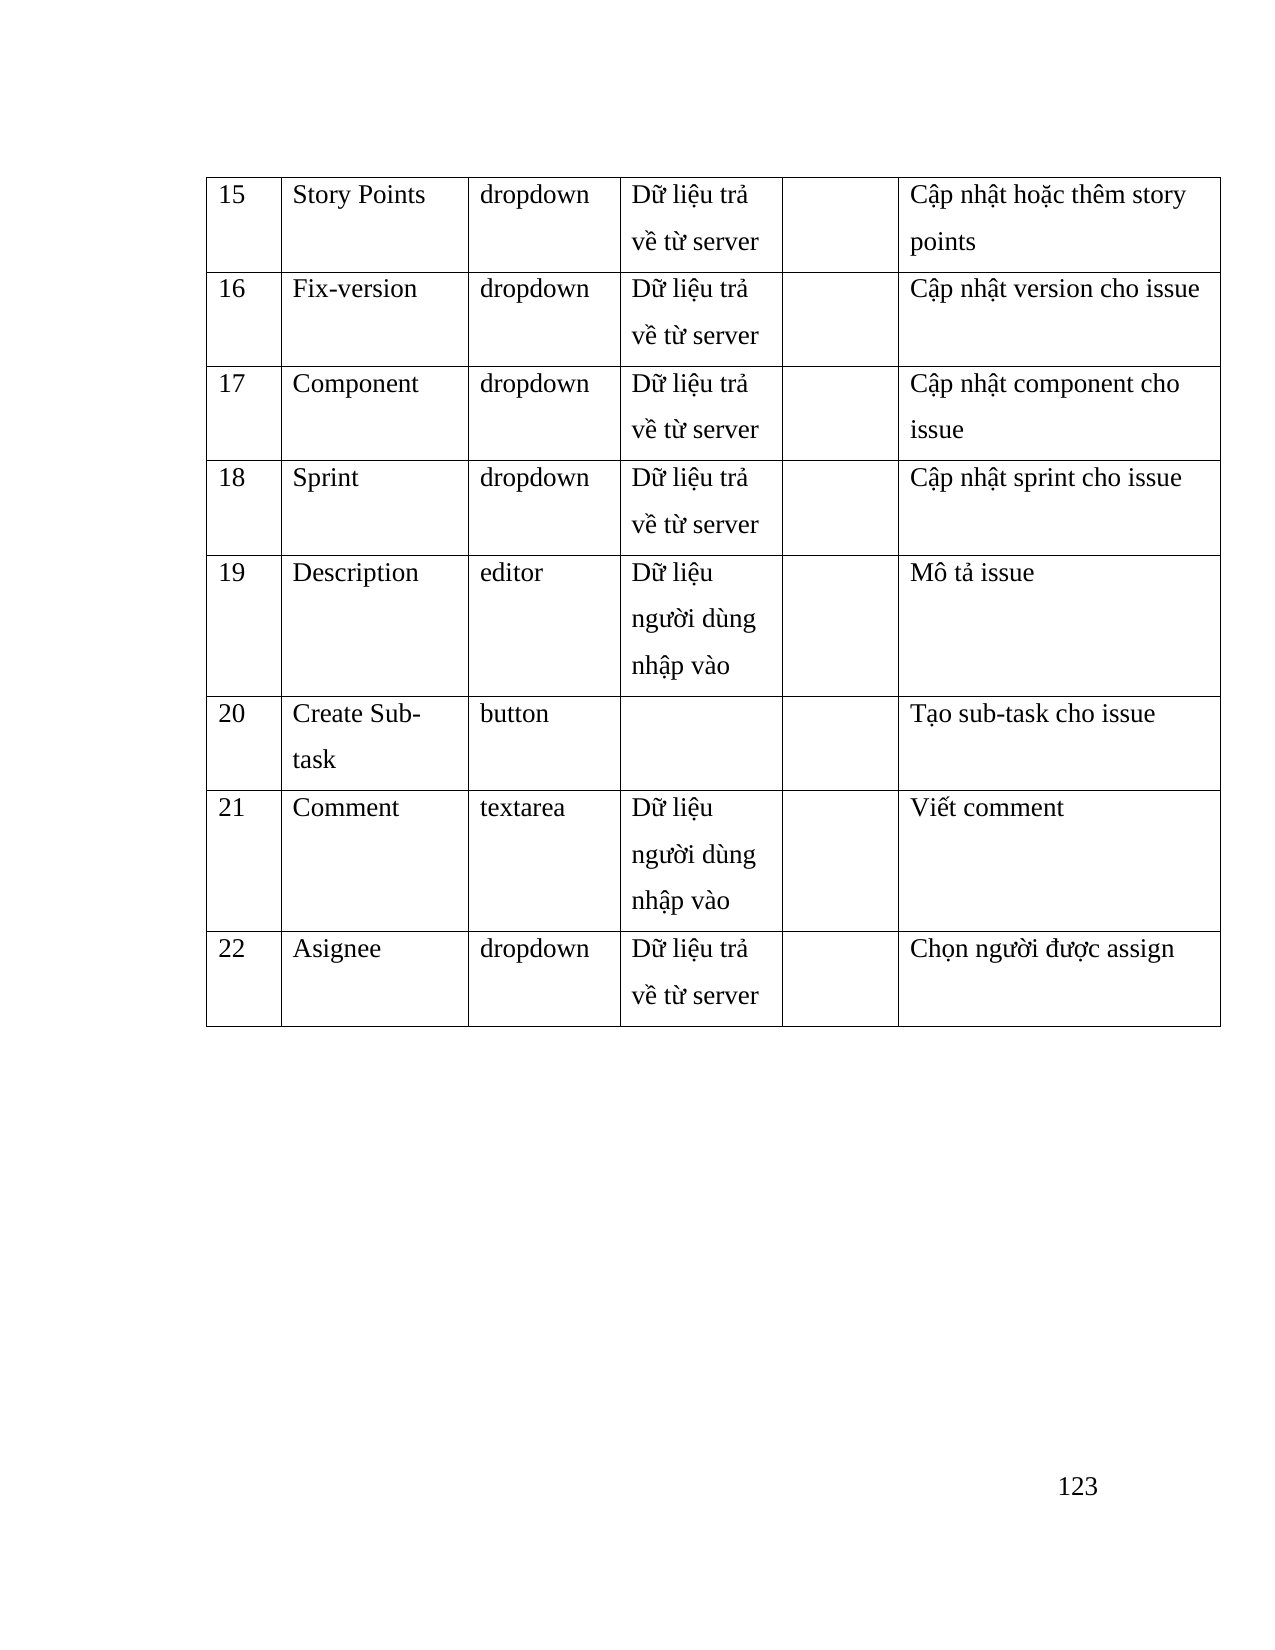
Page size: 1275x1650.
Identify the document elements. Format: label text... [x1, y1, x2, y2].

table_cell [783, 461, 898, 555]
table_cell 19 [207, 556, 281, 696]
table_cell dropdown [469, 178, 620, 272]
table_cell dropdown [469, 273, 620, 366]
table_cell Viết comment [899, 791, 1220, 931]
table_cell Cập nhật hoặc thêm story points [899, 178, 1220, 272]
table_cell Story Points [282, 178, 468, 272]
table_cell 20 [207, 697, 281, 790]
table_cell Dữ liệu người dùng nhập vào [621, 556, 782, 696]
table_cell Cập nhật version cho issue [899, 273, 1220, 366]
table_cell [783, 178, 898, 272]
table_cell editor [469, 556, 620, 696]
table_cell 15 [207, 178, 281, 272]
table_cell textarea [469, 791, 620, 931]
table_cell Tạo sub-task cho issue [899, 697, 1220, 790]
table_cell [621, 178, 782, 272]
table_cell Mô tả issue [899, 556, 1220, 696]
table_cell Sprint [282, 461, 468, 555]
table_cell [783, 556, 898, 696]
table_cell Cập nhật component cho issue [899, 367, 1220, 460]
table_cell dropdown [469, 932, 620, 1026]
table_cell Dữ liệu trả về từ server [621, 461, 782, 555]
table_cell Comment [282, 791, 468, 931]
table_cell [783, 791, 898, 931]
table_cell Dữ liệu trả về từ server [621, 273, 782, 366]
table_cell [783, 273, 898, 366]
table_cell 21 [207, 791, 281, 931]
table_cell [783, 367, 898, 460]
table_cell 17 [207, 367, 281, 460]
table_cell dropdown [469, 367, 620, 460]
table_cell Dữ liệu trả về từ server [621, 367, 782, 460]
table_cell [621, 697, 782, 790]
table_cell Asignee [282, 932, 468, 1026]
table_cell 18 [207, 461, 281, 555]
table_cell [783, 932, 898, 1026]
table_cell Fix-version [282, 273, 468, 366]
table_cell dropdown [469, 461, 620, 555]
table_cell 16 [207, 273, 281, 366]
table_cell Chọn người được assign [899, 932, 1220, 1026]
table_cell button [469, 697, 620, 790]
table_cell 22 [207, 932, 281, 1026]
table_cell [783, 697, 898, 790]
table_cell Dữ liệu người dùng nhập vào [621, 791, 782, 931]
table_cell Description [282, 556, 468, 696]
table_cell Dữ liệu trả về từ server [621, 932, 782, 1026]
table_cell Create Sub-task [282, 697, 468, 790]
table_cell Cập nhật sprint cho issue [899, 461, 1220, 555]
table_cell Component [282, 367, 468, 460]
